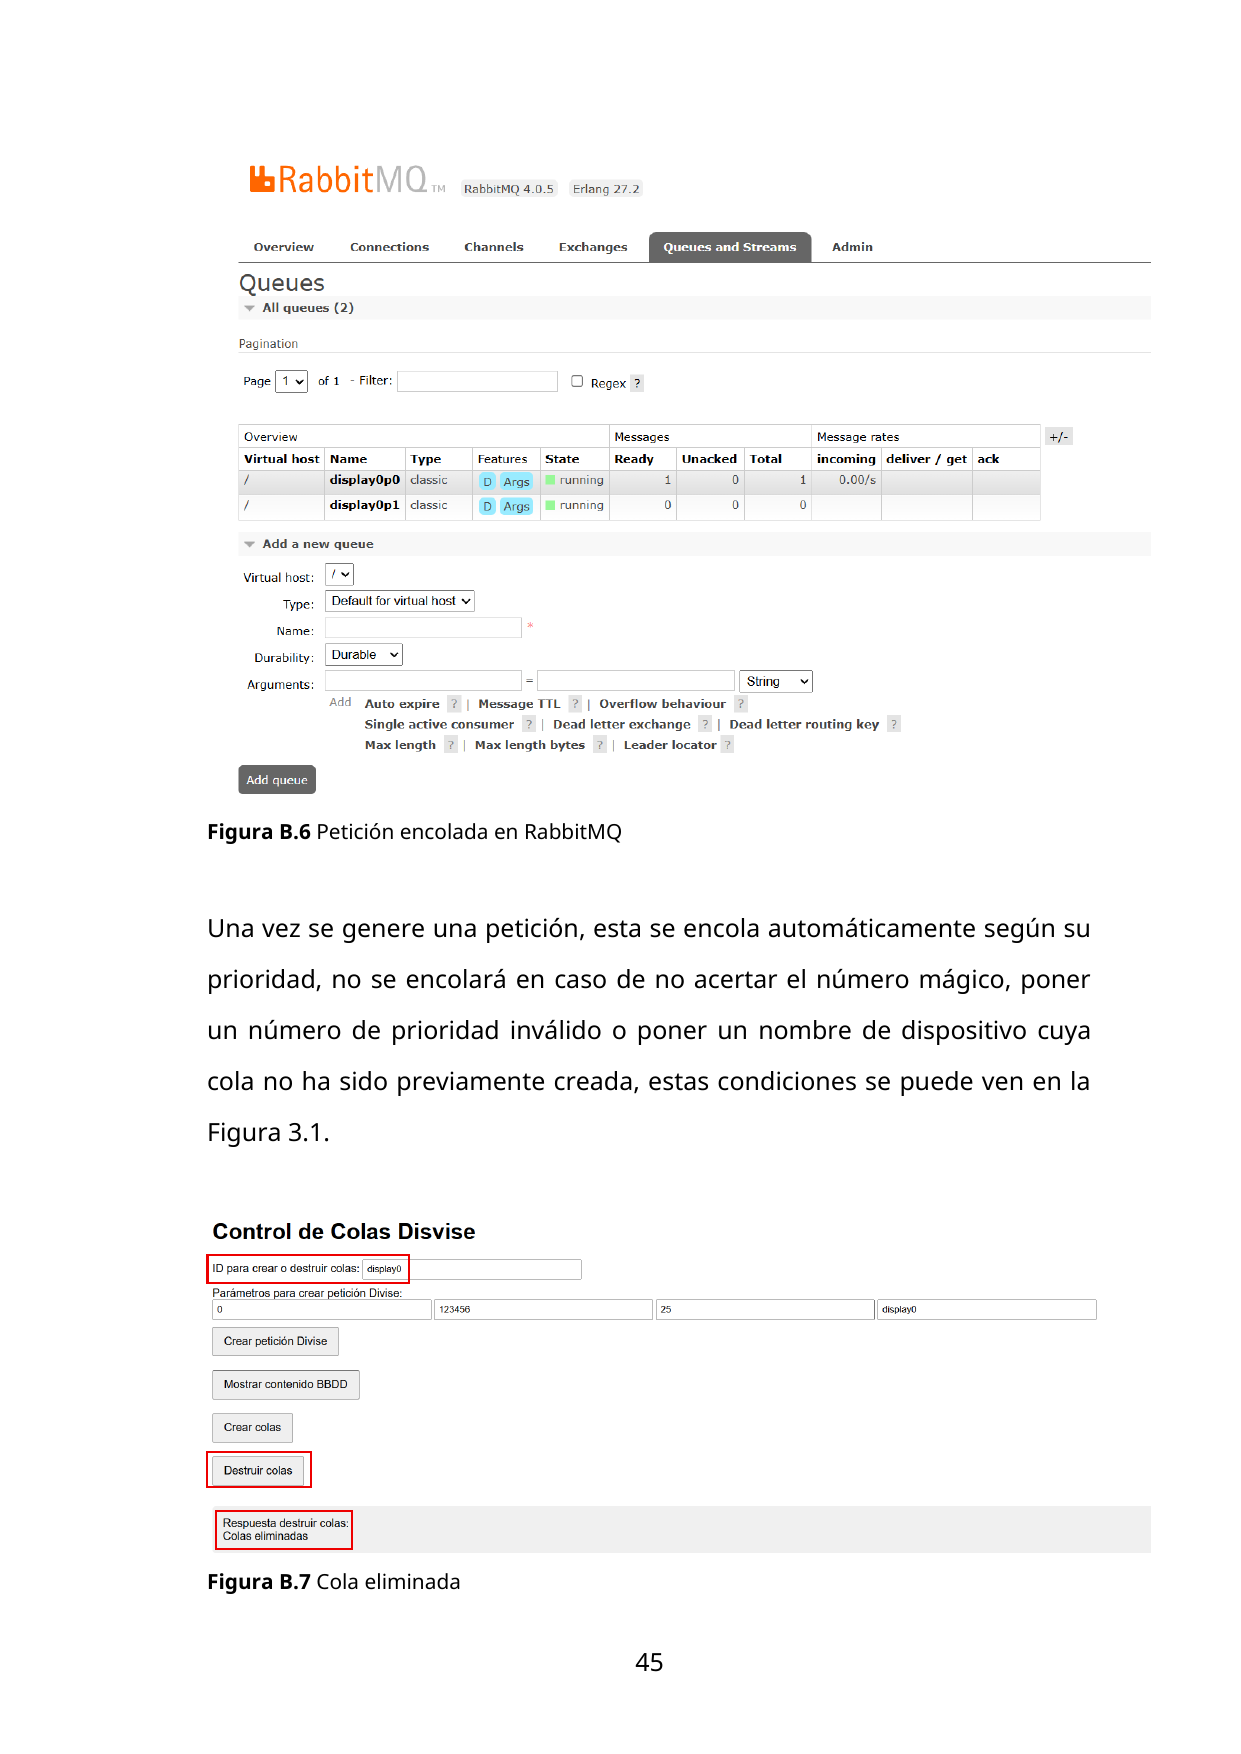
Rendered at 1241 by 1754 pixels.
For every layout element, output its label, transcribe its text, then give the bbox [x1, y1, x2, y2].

text Figura B.7 Cola eliminada [207, 1553, 1092, 1595]
picture [206, 147, 1151, 803]
picture [206, 1216, 1151, 1553]
text Una vez se genere una petición, esta se encola automáticamente según su prioridad, no se encolará en caso de no acertar el número mágico, poner un número de prioridad inválido o poner un nombre de dispositivo cuya cola no ha sido previamente creada, estas condiciones se puede ven en la Figura 3.1. [207, 910, 1092, 1149]
picture [209, 1256, 408, 1282]
text Figura B.6 Petición encolada en RabbitMQ [207, 803, 1092, 845]
picture [208, 1453, 310, 1486]
